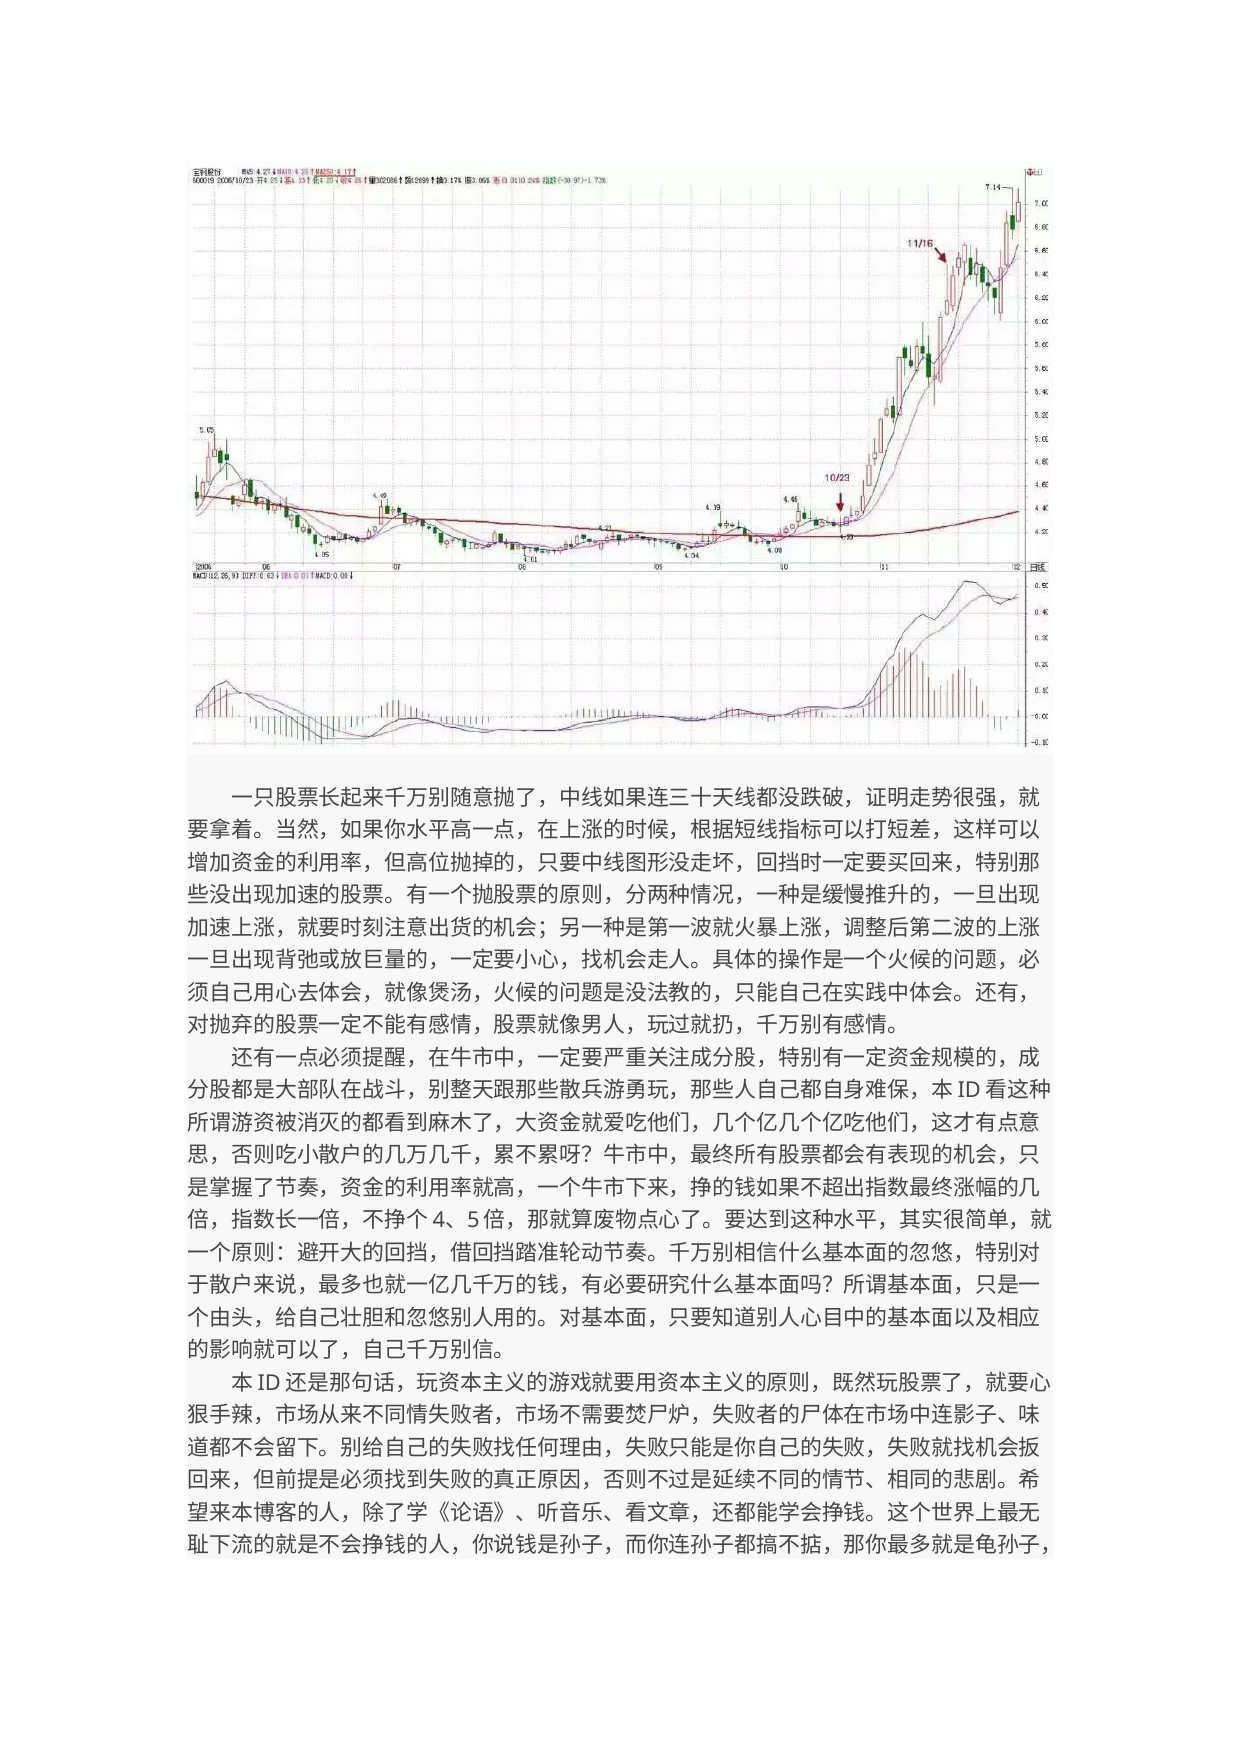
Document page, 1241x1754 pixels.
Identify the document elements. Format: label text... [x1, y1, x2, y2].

picture [187, 162, 1053, 754]
text 一只股票长起来千万别随意抛了，中线如果连三十天线都没跌破，证明走势很强，就要拿着。当然，如果你水平高一点，在上涨的时候，根据短线指标可以打短差，这样可以增加资金的利用率，但高位抛掉的，只要中线图形没走坏，回挡时一定要买回来，特别那些没出现加速的股票。有一个抛股票的原则，分两种情况，一种是缓慢推升的，一旦出现加速上涨，就要时刻注意出货的机会；另一种是第一波就火暴上涨，调整后第二波的上涨一旦出现背弛或放巨量的，一定要小心，找机会走人。具体的操作是一个火候的问题，必须自己用心去体会，就像煲汤，火候的问题是没法教的，只能自己在实践中体会。还有，对抛弃的股票一定不能有感情，股票就像男人，玩过就扔，千万别有感情。 [187, 779, 1053, 1039]
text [187, 1364, 1053, 1559]
text 还有一点必须提醒，在牛市中，一定要严重关注成分股，特别有一定资金规模的，成分股都是大部队在战斗，别整天跟那些散兵游勇玩，那些人自己都自身难保，本ID看这种所谓游资被消灭的都看到麻木了，大资金就爱吃他们，几个亿几个亿吃他们，这才有点意思，否则吃小散户的几万几千，累不累呀？牛市中，最终所有股票都会有表现的机会，只是掌握了节奏，资金的利用率就高，一个牛市下来，挣的钱如果不超出指数最终涨幅的几倍，指数长一倍，不挣个4、5倍，那就算废物点心了。要达到这种水平，其实很简单，就一个原则：避开大的回挡，借回挡踏准轮动节奏。千万别相信什么基本面的忽悠，特别对于散户来说，最多也就一亿几千万的钱，有必要研究什么基本面吗？所谓基本面，只是一个由头，给自己壮胆和忽悠别人用的。对基本面，只要知道别人心目中的基本面以及相应的影响就可以了，自己千万别信。 [187, 1039, 1053, 1364]
